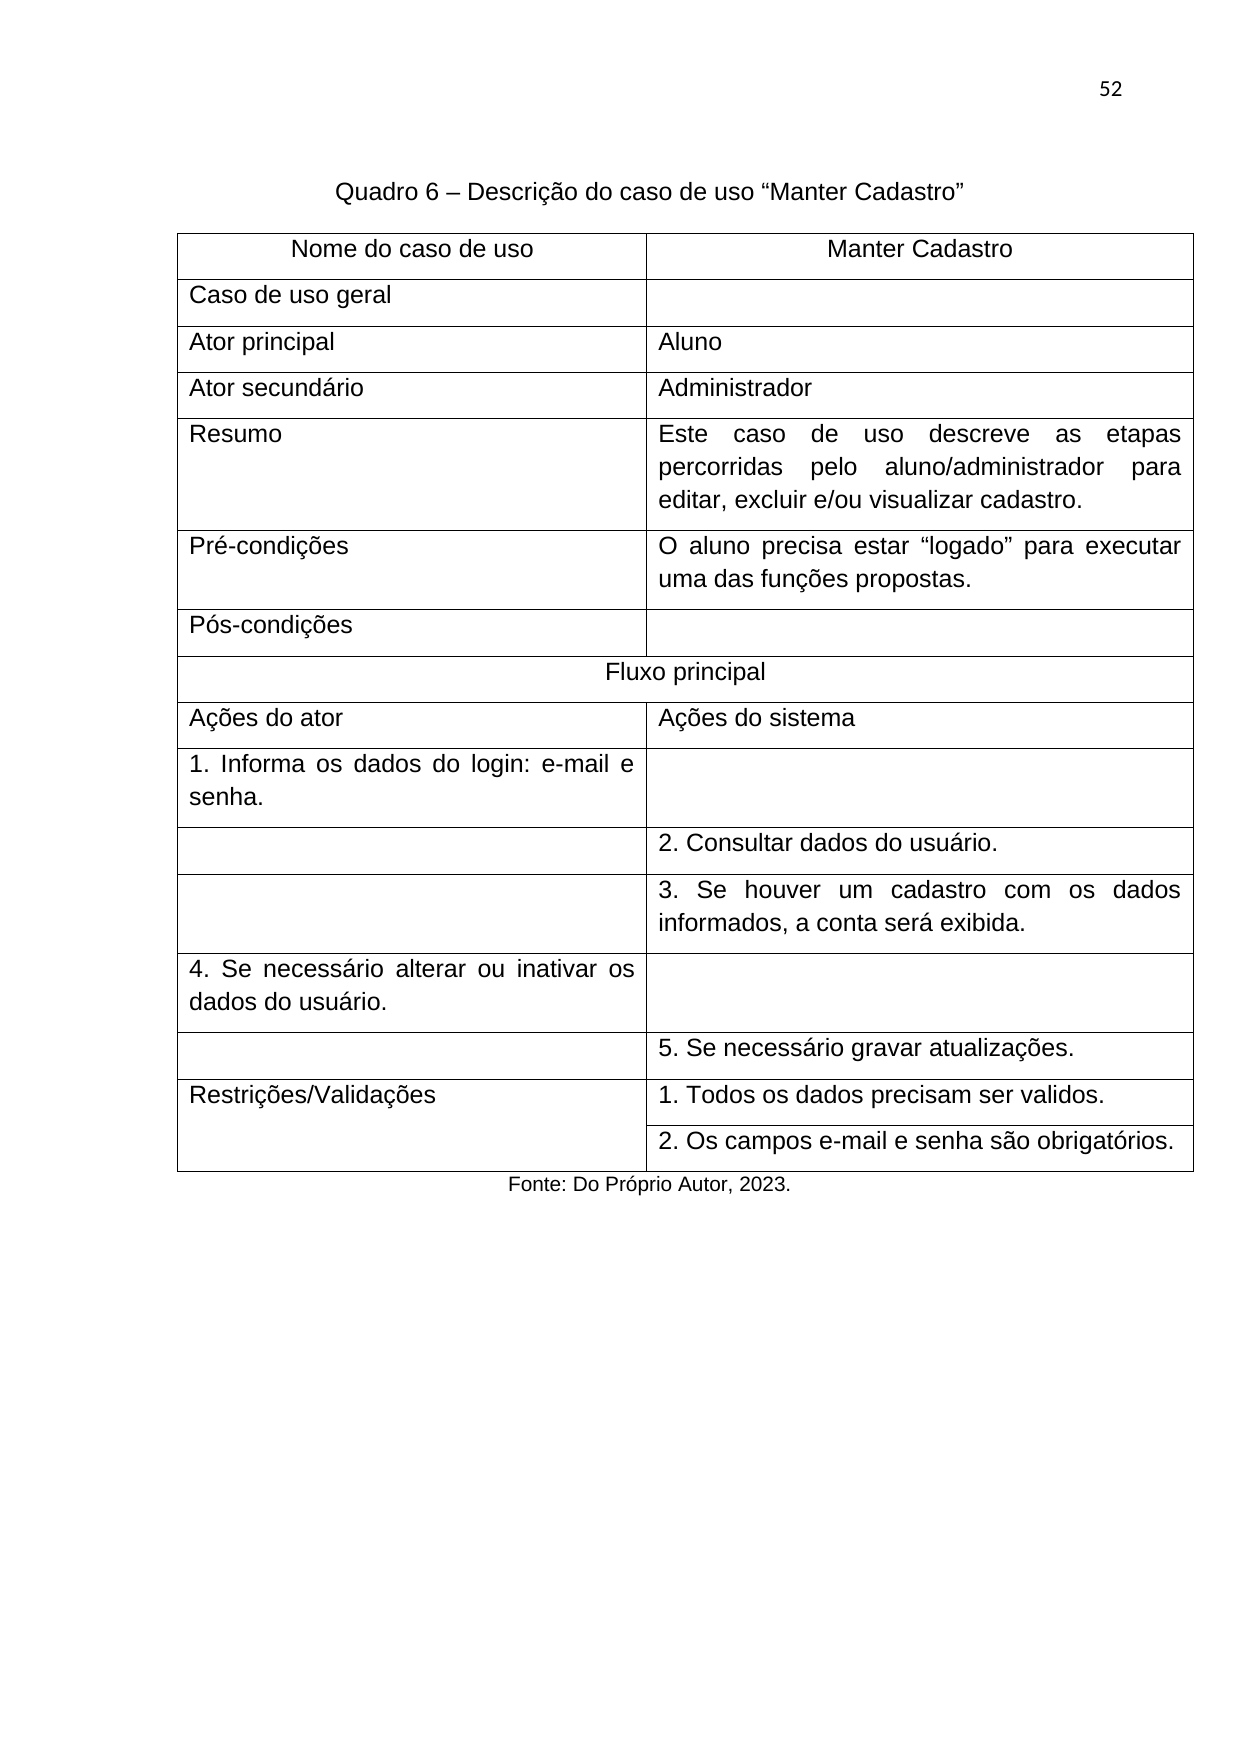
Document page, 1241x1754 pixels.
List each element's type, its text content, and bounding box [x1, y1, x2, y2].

table_cell Ações do sistema [647, 703, 1193, 748]
table_cell Ações do ator [178, 703, 646, 748]
table_cell Ator principal [178, 327, 646, 372]
table_cell Restrições/Validações [178, 1080, 646, 1171]
table_cell [647, 749, 1193, 827]
table_cell Aluno [647, 327, 1193, 372]
table_header Manter Cadastro [647, 234, 1193, 279]
table_cell 2. Os campos e-mail e senha são obrigatórios. [647, 1126, 1193, 1171]
table_cell Resumo [178, 419, 646, 530]
table_cell [178, 875, 646, 953]
text Quadro 6 – Descrição do caso de uso “Manter Cadastro” [177, 177, 1122, 206]
table_cell O aluno precisa estar “logado” para executar uma das funções propostas. [647, 531, 1193, 609]
table_cell Caso de uso geral [178, 280, 646, 326]
table_cell [647, 280, 1193, 326]
table_cell 3. Se houver um cadastro com os dados informados, a conta será exibida. [647, 875, 1193, 953]
table_cell Administrador [647, 373, 1193, 418]
table_cell Fluxo principal [178, 657, 1193, 702]
table_cell 2. Consultar dados do usuário. [647, 828, 1193, 874]
table_cell [178, 1033, 646, 1079]
table_cell Pré-condições [178, 531, 646, 609]
table_cell Este caso de uso descreve as etapas percorridas pelo aluno/administrador para editar, excluir e/ou visualizar cadastro. [647, 419, 1193, 530]
table_cell 5. Se necessário gravar atualizações. [647, 1033, 1193, 1079]
table_cell [647, 610, 1193, 656]
table_cell [647, 954, 1193, 1032]
table_cell 1. Informa os dados do login: e-mail e senha. [178, 749, 646, 827]
table_cell 4. Se necessário alterar ou inativar os dados do usuário. [178, 954, 646, 1032]
table_cell [178, 828, 646, 874]
table_cell 1. Todos os dados precisam ser validos. [647, 1080, 1193, 1125]
table_cell Pós-condições [178, 610, 646, 656]
table_header Nome do caso de uso [178, 234, 646, 279]
text Fonte: Do Próprio Autor, 2023. [177, 1172, 1122, 1196]
table_cell Ator secundário [178, 373, 646, 418]
